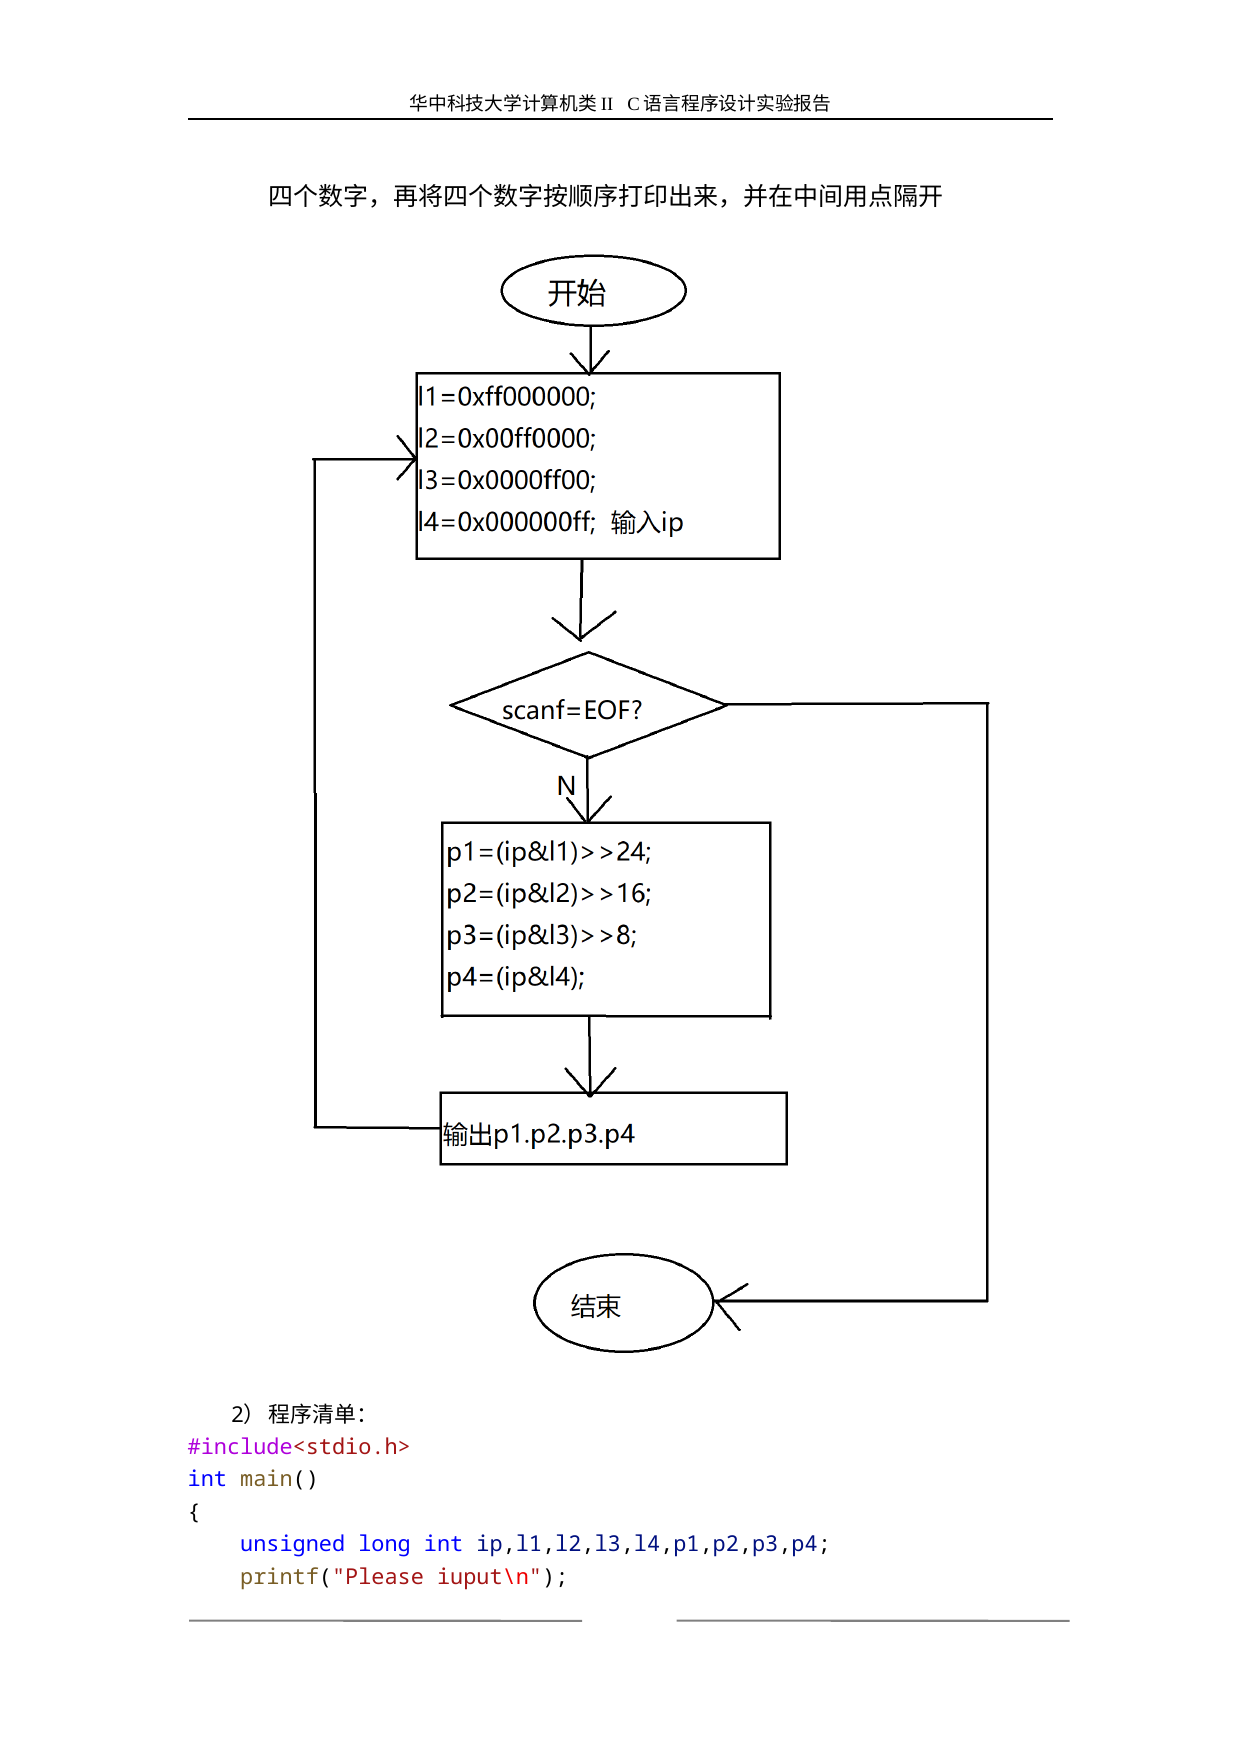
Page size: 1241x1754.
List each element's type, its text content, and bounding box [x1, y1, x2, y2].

text int main() [187, 1462, 1053, 1494]
text printf("Please iuput\n"); [187, 1559, 1053, 1592]
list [231, 162, 1053, 227]
text #include<stdio.h> [187, 1429, 1053, 1462]
text unsigned long int ip,l1,l2,l3,l4,p1,p2,p3,p4; [187, 1527, 1053, 1559]
picture [268, 227, 1043, 1373]
text { [187, 1494, 1053, 1527]
list 程序清单： [231, 1397, 1053, 1429]
